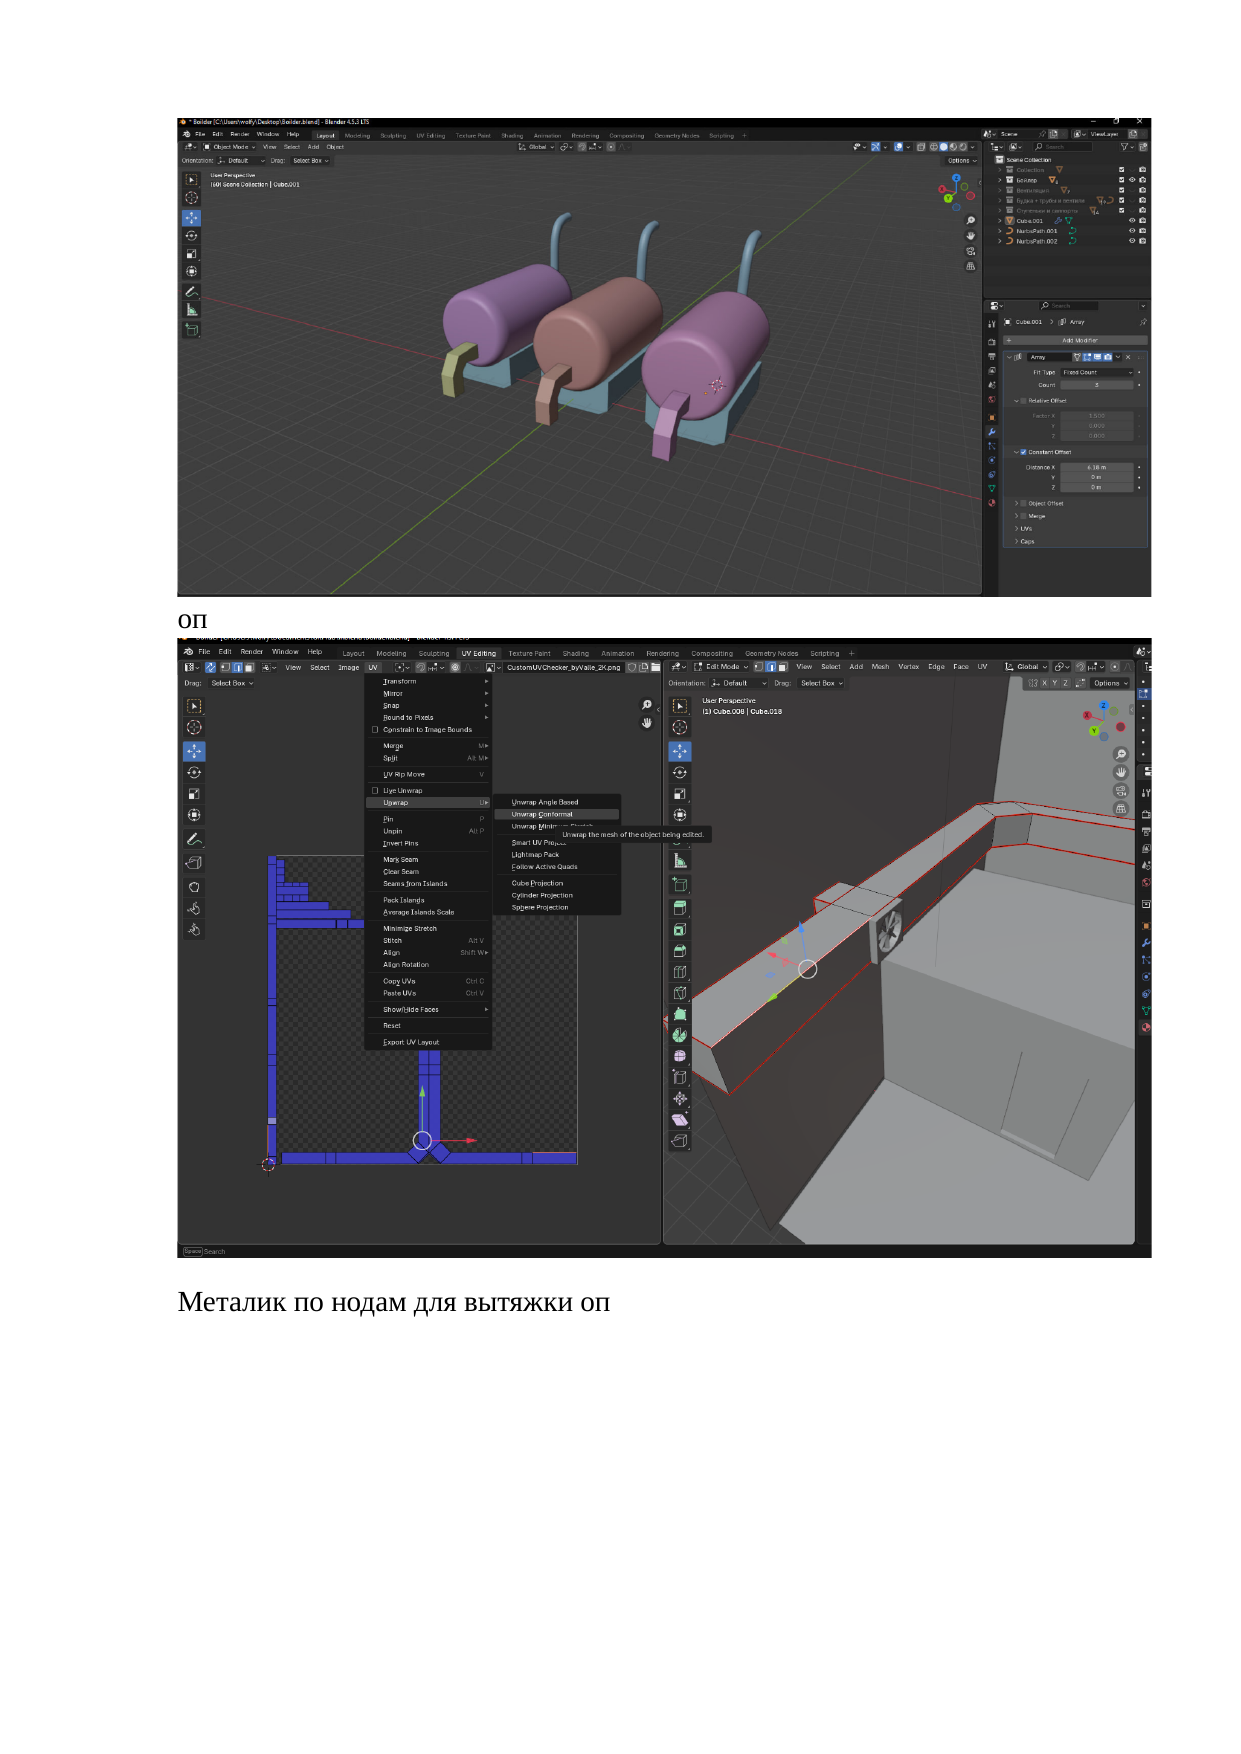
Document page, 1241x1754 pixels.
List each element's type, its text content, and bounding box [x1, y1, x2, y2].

picture [177, 118, 1152, 597]
text оп [177, 597, 1152, 635]
text Металик по нодам для вытяжки оп [177, 1258, 1152, 1318]
picture [177, 638, 1152, 1258]
